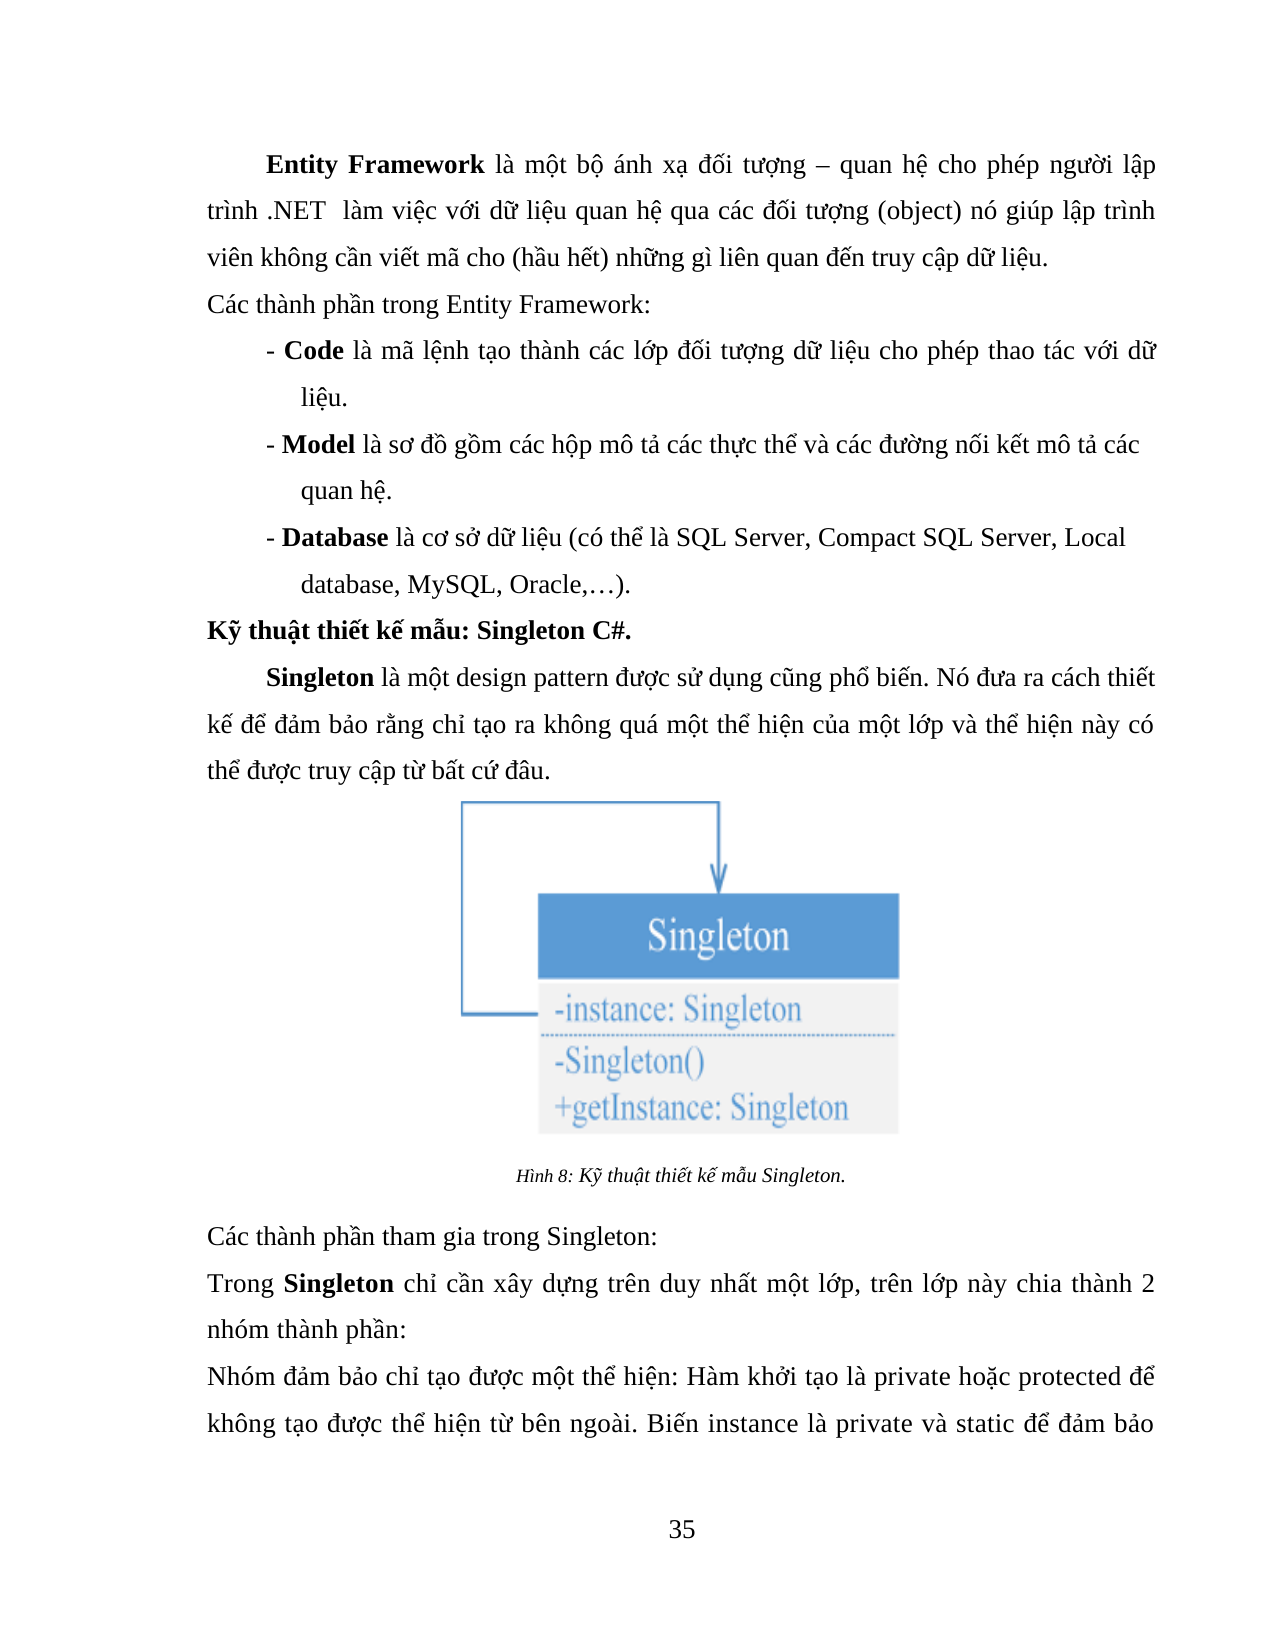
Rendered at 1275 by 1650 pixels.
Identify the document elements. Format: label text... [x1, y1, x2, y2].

picture [460, 801, 903, 1148]
text - Code là mã lệnh tạo thành các lớp đối tượng dữ liệu cho phép thao tác với dữ liệu. [266, 334, 1157, 412]
text - Database là cơ sở dữ liệu (có thể là SQL Server, Compact SQL Server, Local database, MySQL, Oracle,…). [266, 521, 1157, 599]
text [207, 1360, 1157, 1438]
text Các thành phần tham gia trong Singleton: [207, 1220, 1157, 1251]
text Trong Singleton chỉ cần xây dựng trên duy nhất một lớp, trên lớp này chia thành 2 nhóm thành phần: [207, 1267, 1157, 1344]
text - Model là sơ đồ gồm các hộp mô tả các thực thể và các đường nối kết mô tả các quan hệ. [266, 428, 1157, 506]
text Các thành phần trong Entity Framework: [207, 288, 1157, 319]
text Kỹ thuật thiết kế mẫu: Singleton C#. [207, 614, 1157, 646]
text Entity Framework là một bộ ánh xạ đối tượng – quan hệ cho phép người lập trình .NET làm việc với dữ liệu quan hệ qua các đối tượng (object) nó giúp lập trình viên không cần viết mã cho (hầu hết) những gì liên quan đến truy cập dữ liệu. [207, 148, 1157, 272]
text Singleton là một design pattern được sử dụng cũng phổ biến. Nó đưa ra cách thiết kế để đảm bảo rằng chỉ tạo ra không quá một thể hiện của một lớp và thể hiện này có thể được truy cập từ bất cứ đâu. [207, 661, 1157, 786]
